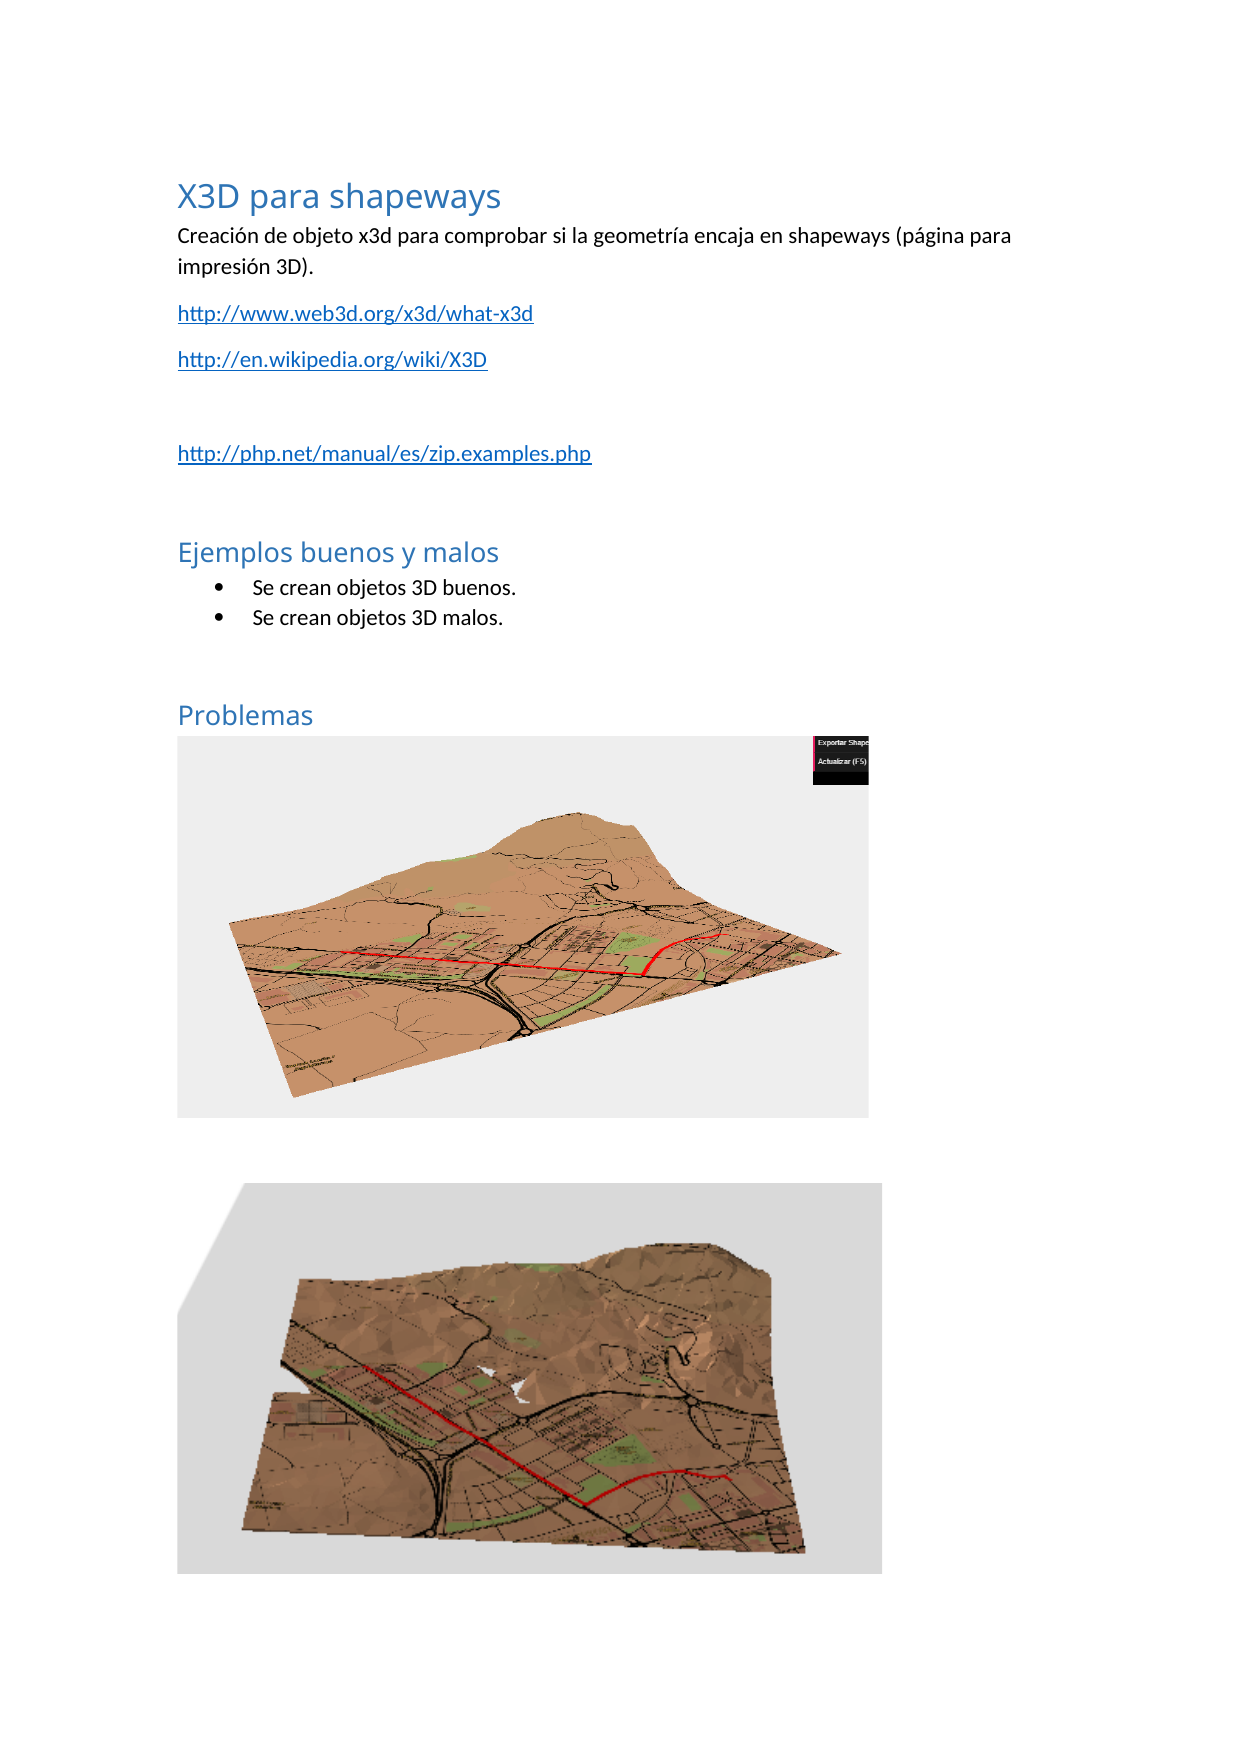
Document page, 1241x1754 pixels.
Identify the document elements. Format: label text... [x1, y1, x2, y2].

subtitle Problemas [177, 697, 1063, 734]
list Se crean objetos 3D malos. [215, 603, 1063, 631]
subtitle X3D para shapeways [177, 173, 1063, 218]
text http://en.wikipedia.org/wiki/X3D [177, 346, 1063, 373]
list Se crean objetos 3D buenos. [215, 573, 1063, 601]
picture [177, 736, 869, 1118]
text http://www.web3d.org/x3d/what-x3d [177, 299, 1063, 327]
subtitle Ejemplos buenos y malos [177, 533, 1063, 570]
picture [177, 1183, 883, 1574]
text Creación de objeto x3d para comprobar si la geometría encaja en shapeways (página para impresión 3D). [177, 222, 1063, 280]
text http://php.net/manual/es/zip.examples.php [177, 439, 1063, 467]
